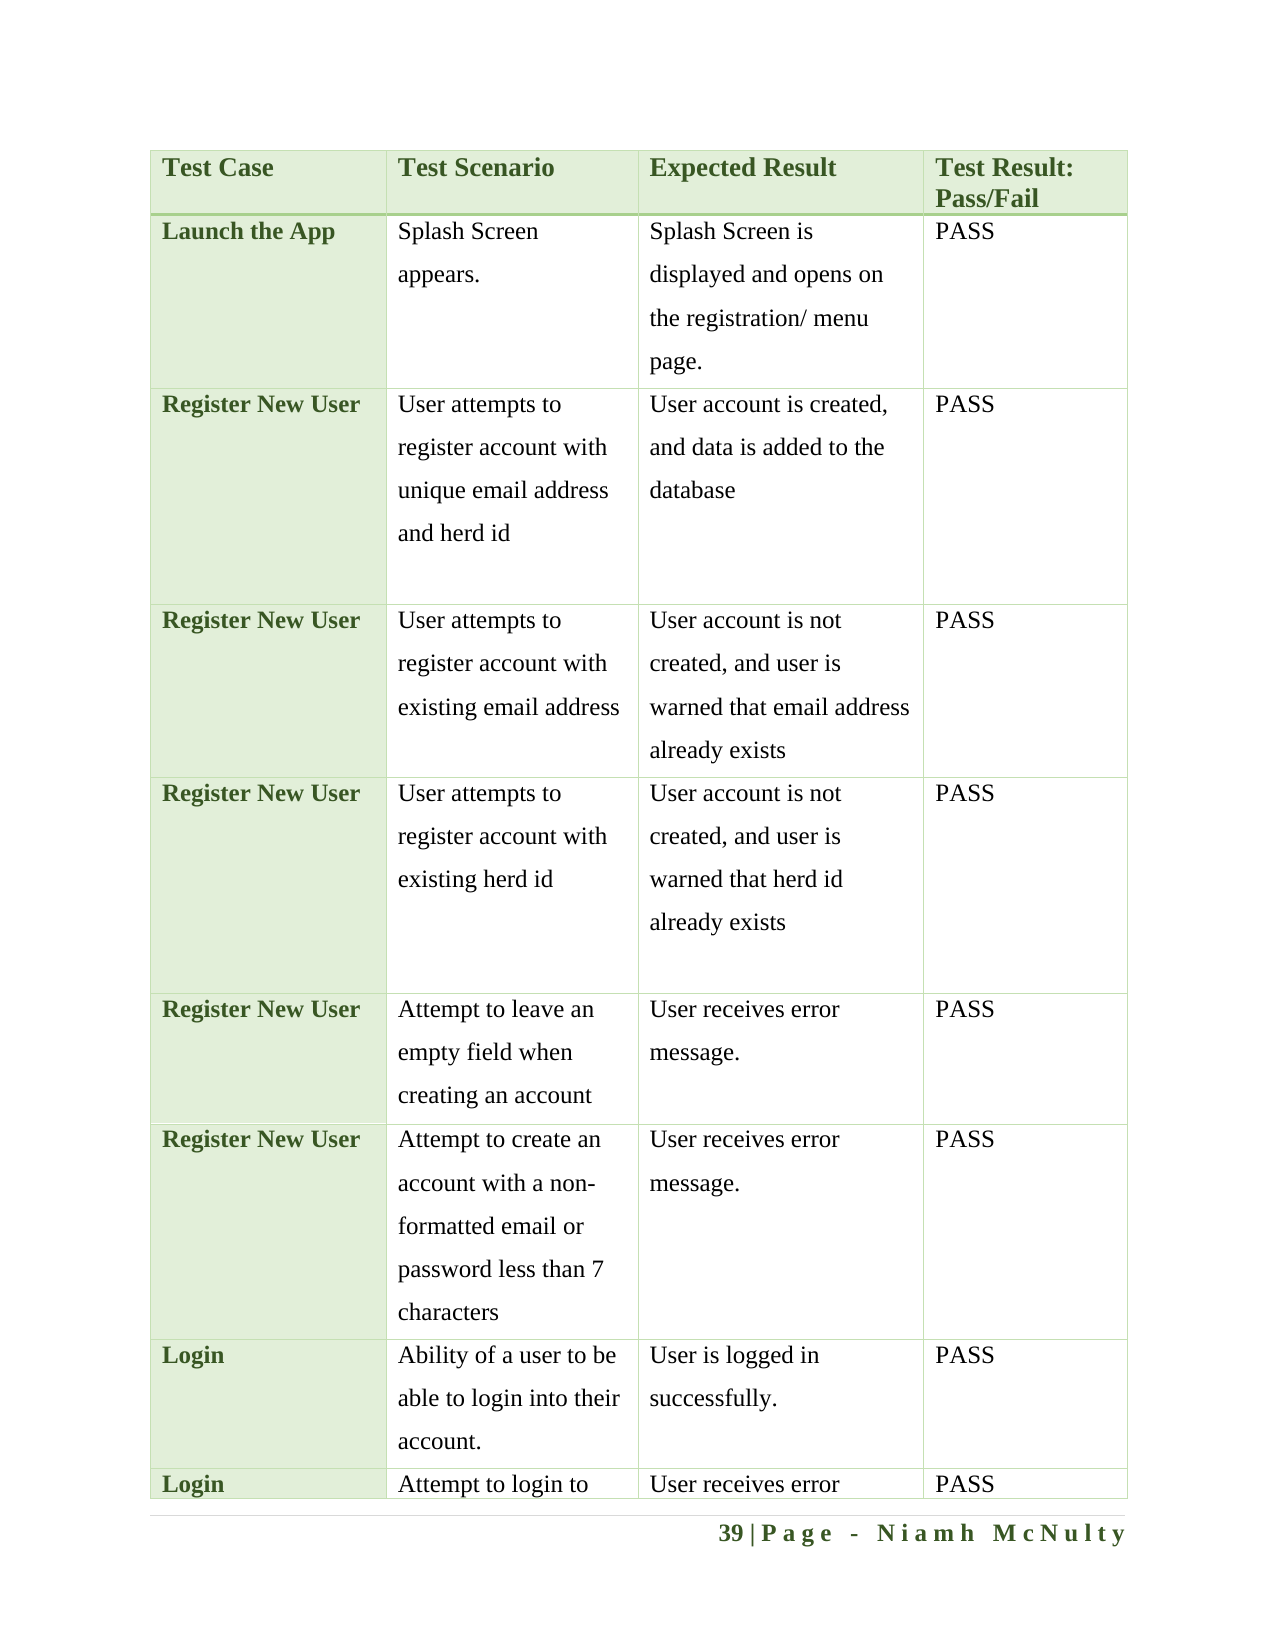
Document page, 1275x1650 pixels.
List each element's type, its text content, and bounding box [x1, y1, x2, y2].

table_header Expected Result [639, 151, 923, 213]
table_cell Register New User [151, 389, 386, 604]
table_cell PASS [924, 605, 1127, 777]
table_cell Launch the App [151, 216, 386, 388]
table_cell Register New User [151, 605, 386, 777]
table_cell Splash Screen appears. [387, 216, 638, 388]
table_cell User account is not created, and user is warned that email address already exists [639, 605, 923, 777]
table_cell Login [151, 1469, 386, 1498]
table_cell PASS [924, 389, 1127, 604]
table_cell PASS [924, 994, 1127, 1123]
table_cell Register New User [151, 994, 386, 1123]
table_header Test Scenario [387, 151, 638, 213]
table_header Test Case [151, 151, 386, 213]
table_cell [387, 1469, 638, 1498]
table_cell User account is not created, and user is warned that herd id already exists [639, 778, 923, 993]
table_header Test Result: Pass/Fail [924, 151, 1127, 213]
table_cell User attempts to register account with unique email address and herd id [387, 389, 638, 604]
table_cell User receives error message. [639, 1125, 923, 1339]
table_cell PASS [924, 1125, 1127, 1339]
table_cell Attempt to create an account with a non- formatted email or password less than 7 characters [387, 1125, 638, 1339]
table_cell User is logged in successfully. [639, 1340, 923, 1468]
table_cell User attempts to register account with existing email address [387, 605, 638, 777]
table_cell PASS [924, 1469, 1127, 1498]
table_cell User receives error message. [639, 994, 923, 1123]
table_cell Ability of a user to be able to login into their account. [387, 1340, 638, 1468]
table_cell PASS [924, 216, 1127, 388]
table_cell User account is created, and data is added to the database [639, 389, 923, 604]
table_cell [639, 1469, 923, 1498]
table_cell PASS [924, 1340, 1127, 1468]
table_cell User attempts to register account with existing herd id [387, 778, 638, 993]
table_cell Attempt to leave an empty field when creating an account [387, 994, 638, 1123]
table_cell Register New User [151, 778, 386, 993]
table_cell Register New User [151, 1125, 386, 1339]
table_cell Splash Screen is displayed and opens on the registration/ menu page. [639, 216, 923, 388]
table_cell Login [151, 1340, 386, 1468]
table_cell PASS [924, 778, 1127, 993]
